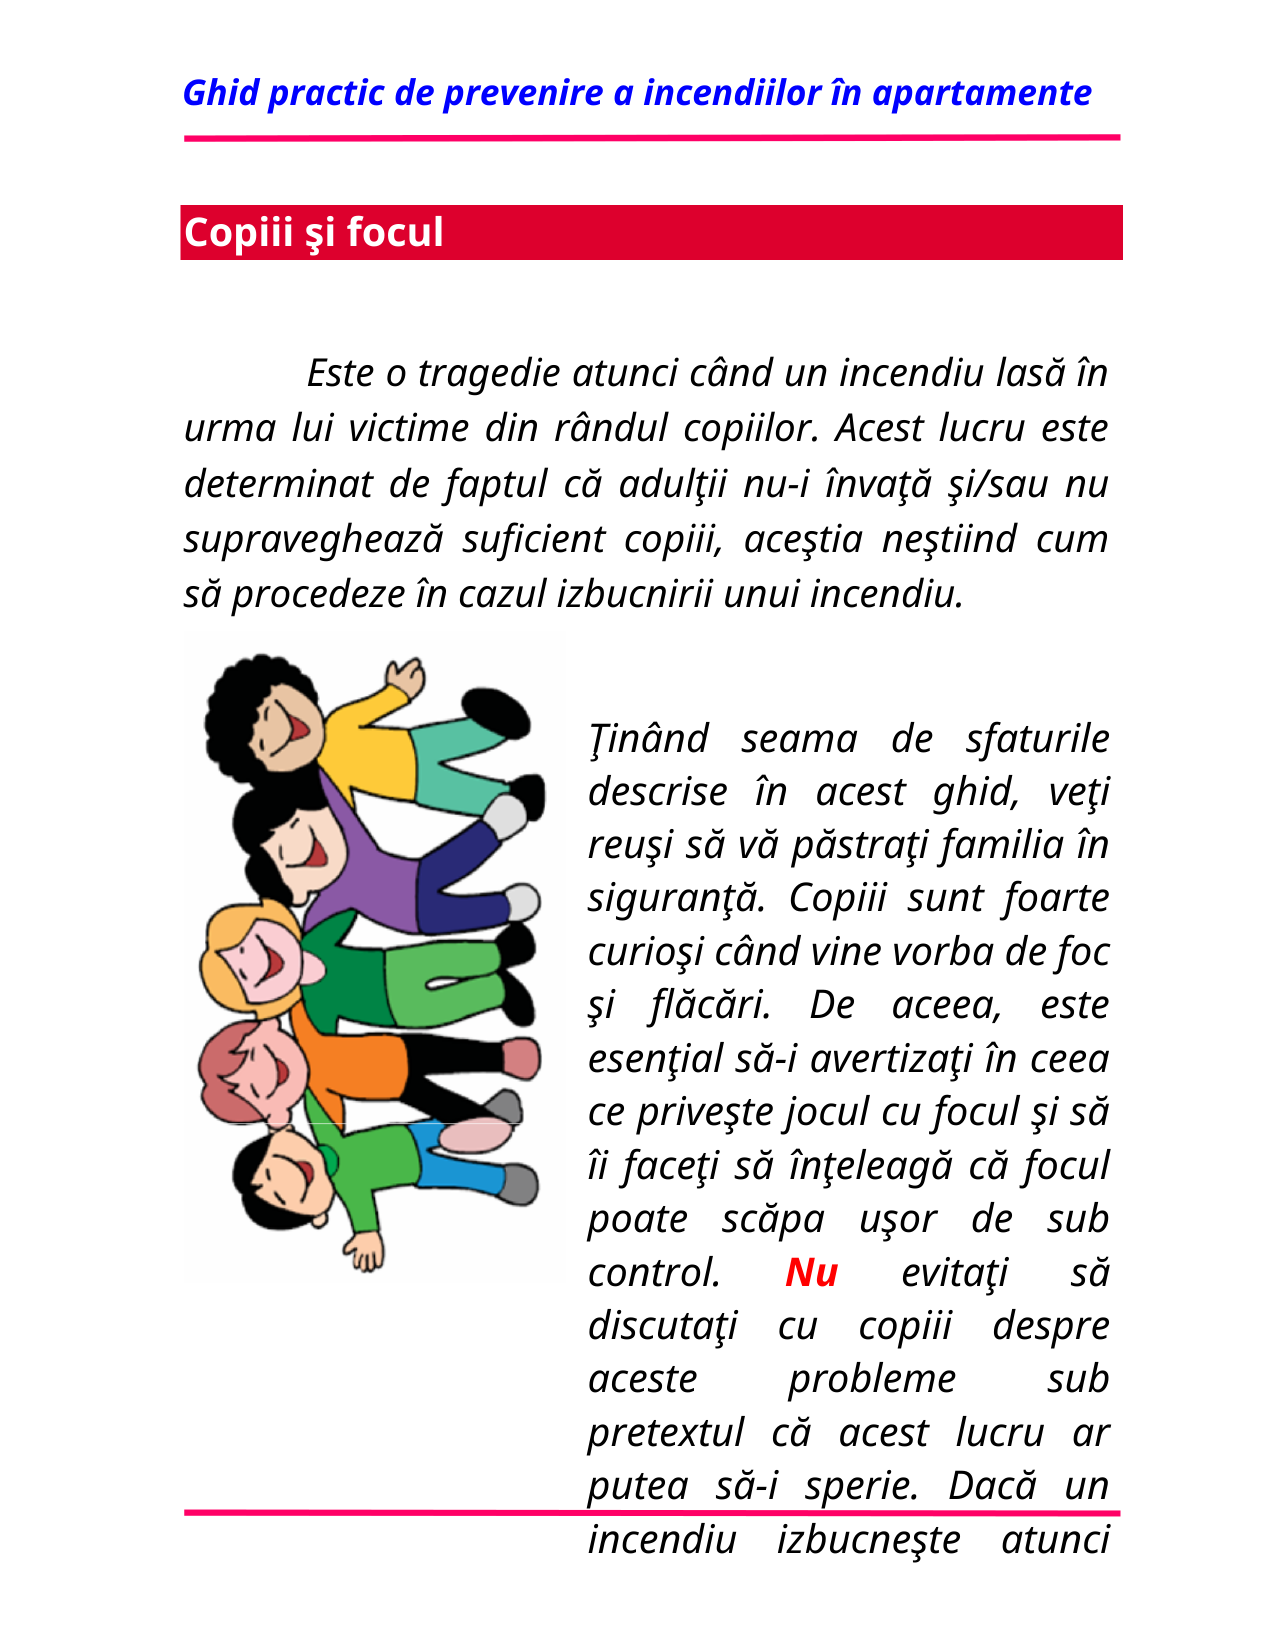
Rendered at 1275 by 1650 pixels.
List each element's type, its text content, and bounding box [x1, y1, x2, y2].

text Este o tragedie atunci când un incendiu lasă în urma lui victime din rândul copiilor. Acest lucru este determinat de faptul că adulţii nu-i învaţă şi/sau nu supraveghează suficient copiii, aceştia neştiind cum să procedeze în cazul izbucnirii unui incendiu. [183, 346, 1110, 618]
picture [177, 131, 1124, 1519]
text Copiii şi focul [183, 204, 1125, 258]
text Ghid practic de prevenire a incendiilor în apartamente [150, 67, 1125, 116]
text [587, 710, 1110, 1565]
